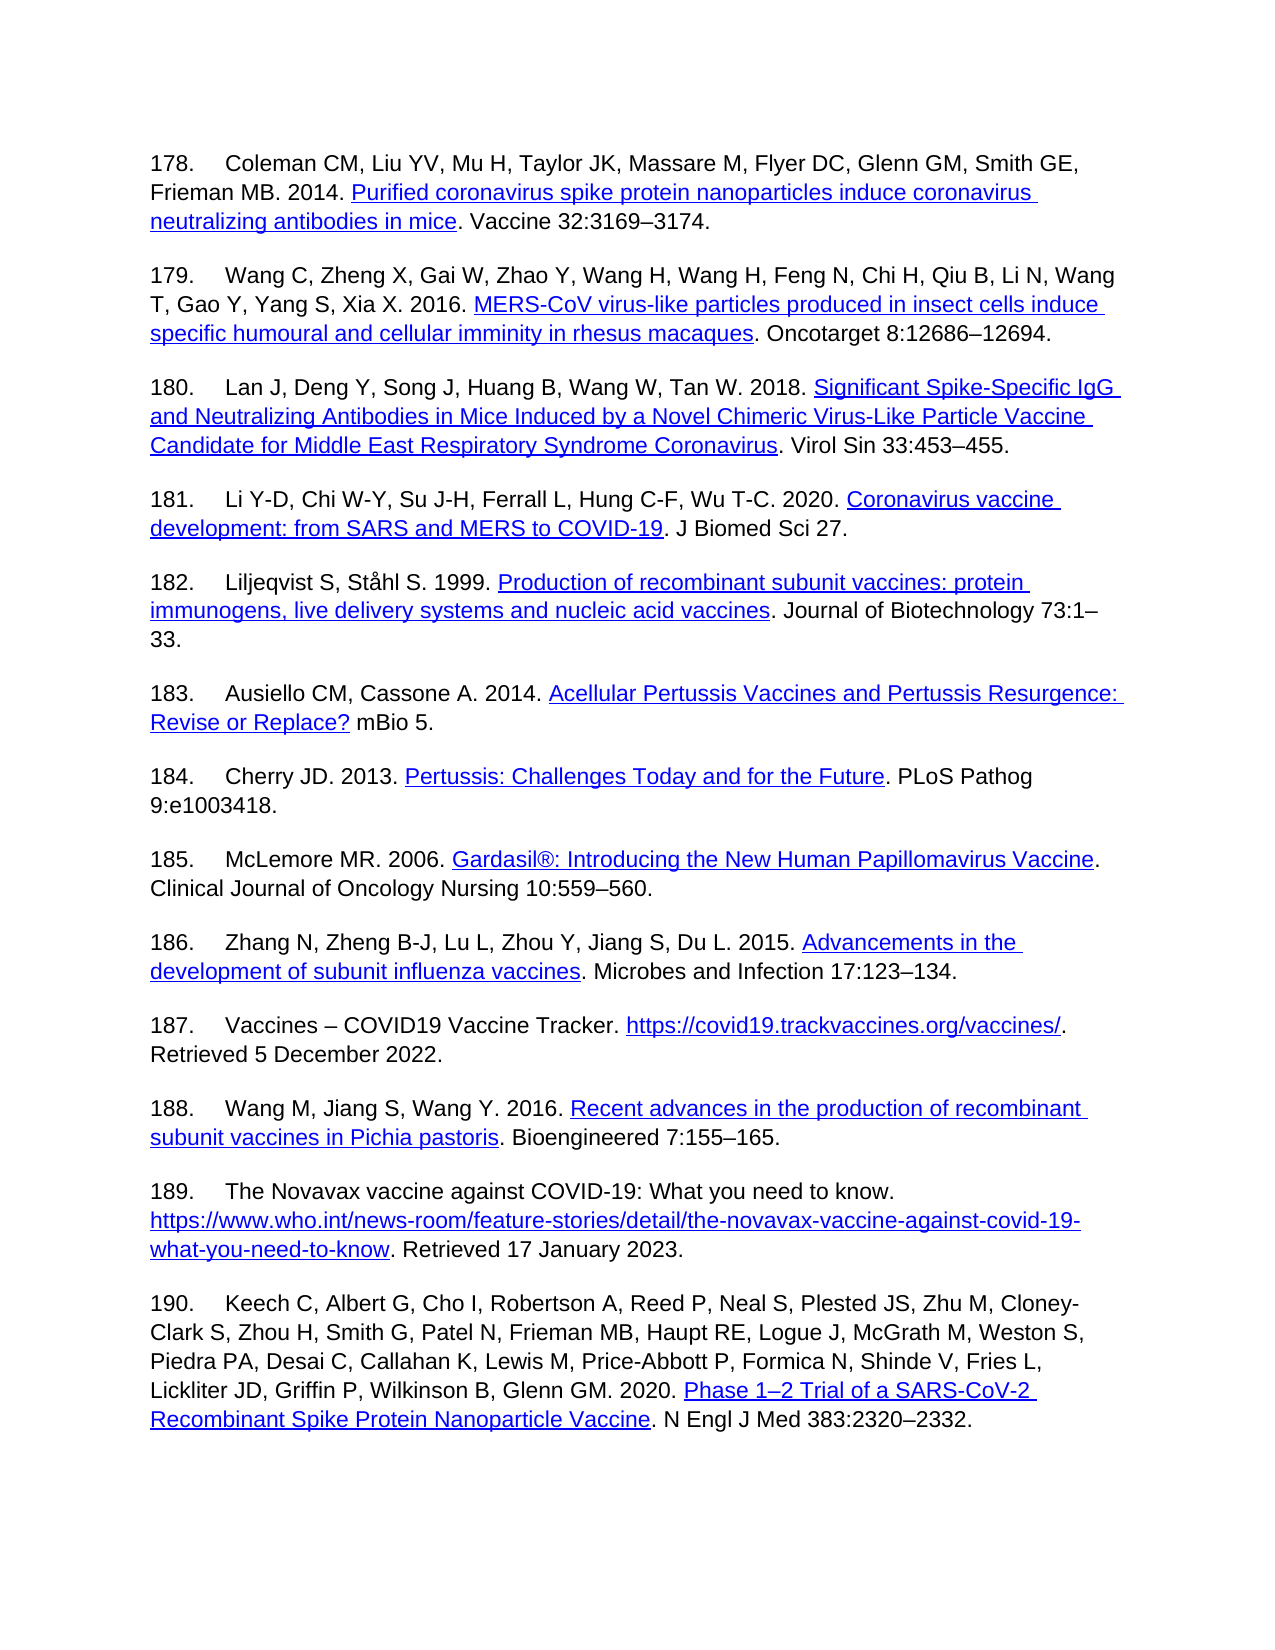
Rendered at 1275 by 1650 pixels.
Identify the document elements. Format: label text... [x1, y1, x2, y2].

text 185. McLemore MR. 2006. Gardasil®: Introducing the New Human Papillomavirus Vaccine. Clinical Journal of Oncology Nursing 10:559–560. [150, 846, 1125, 902]
text 184. Cherry JD. 2013. Pertussis: Challenges Today and for the Future. PLoS Pathog 9:e1003418. [150, 763, 1125, 819]
text 179. Wang C, Zheng X, Gai W, Zhao Y, Wang H, Wang H, Feng N, Chi H, Qiu B, Li N, Wang T, Gao Y, Yang S, Xia X. 2016. MERS-CoV virus-like particles produced in insect cells induce specific humoural and cellular imminity in rhesus macaques. Oncotarget 8:12686–12694. [150, 262, 1125, 346]
text 189. The Novavax vaccine against COVID-19: What you need to know. https://www.who.int/news-room/feature-stories/detail/the-novavax-vaccine-against-covid-19-what-you-need-to-know. Retrieved 17 January 2023. [150, 1178, 1125, 1262]
text 187. Vaccines – COVID19 Vaccine Tracker. https://covid19.trackvaccines.org/vaccines/. Retrieved 5 December 2022. [150, 1012, 1125, 1067]
text 188. Wang M, Jiang S, Wang Y. 2016. Recent advances in the production of recombinant subunit vaccines in Pichia pastoris. Bioengineered 7:155–165. [150, 1095, 1125, 1150]
text 190. Keech C, Albert G, Cho I, Robertson A, Reed P, Neal S, Plested JS, Zhu M, Cloney-Clark S, Zhou H, Smith G, Patel N, Frieman MB, Haupt RE, Logue J, McGrath M, Weston S, Piedra PA, Desai C, Callahan K, Lewis M, Price-Abbott P, Formica N, Shinde V, Fries L, Lickliter JD, Griffin P, Wilkinson B, Glenn GM. 2020. Phase 1–2 Trial of a SARS-CoV-2 Recombinant Spike Protein Nanoparticle Vaccine. N Engl J Med 383:2320–2332. [150, 1290, 1125, 1432]
text 178. Coleman CM, Liu YV, Mu H, Taylor JK, Massare M, Flyer DC, Glenn GM, Smith GE, Frieman MB. 2014. Purified coronavirus spike protein nanoparticles induce coronavirus neutralizing antibodies in mice. Vaccine 32:3169–3174. [150, 150, 1125, 234]
text 186. Zhang N, Zheng B-J, Lu L, Zhou Y, Jiang S, Du L. 2015. Advancements in the development of subunit influenza vaccines. Microbes and Infection 17:123–134. [150, 929, 1125, 984]
text 183. Ausiello CM, Cassone A. 2014. Acellular Pertussis Vaccines and Pertussis Resurgence: Revise or Replace? mBio 5. [150, 680, 1125, 736]
text 182. Liljeqvist S, Ståhl S. 1999. Production of recombinant subunit vaccines: protein immunogens, live delivery systems and nucleic acid vaccines. Journal of Biotechnology 73:1–33. [150, 568, 1125, 653]
text 180. Lan J, Deng Y, Song J, Huang B, Wang W, Tan W. 2018. Significant Spike-Specific IgG and Neutralizing Antibodies in Mice Induced by a Novel Chimeric Virus-Like Particle Vaccine Candidate for Middle East Respiratory Syndrome Coronavirus. Virol Sin 33:453–455. [150, 374, 1125, 458]
text 181. Li Y-D, Chi W-Y, Su J-H, Ferrall L, Hung C-F, Wu T-C. 2020. Coronavirus vaccine development: from SARS and MERS to COVID-19. J Biomed Sci 27. [150, 486, 1125, 541]
